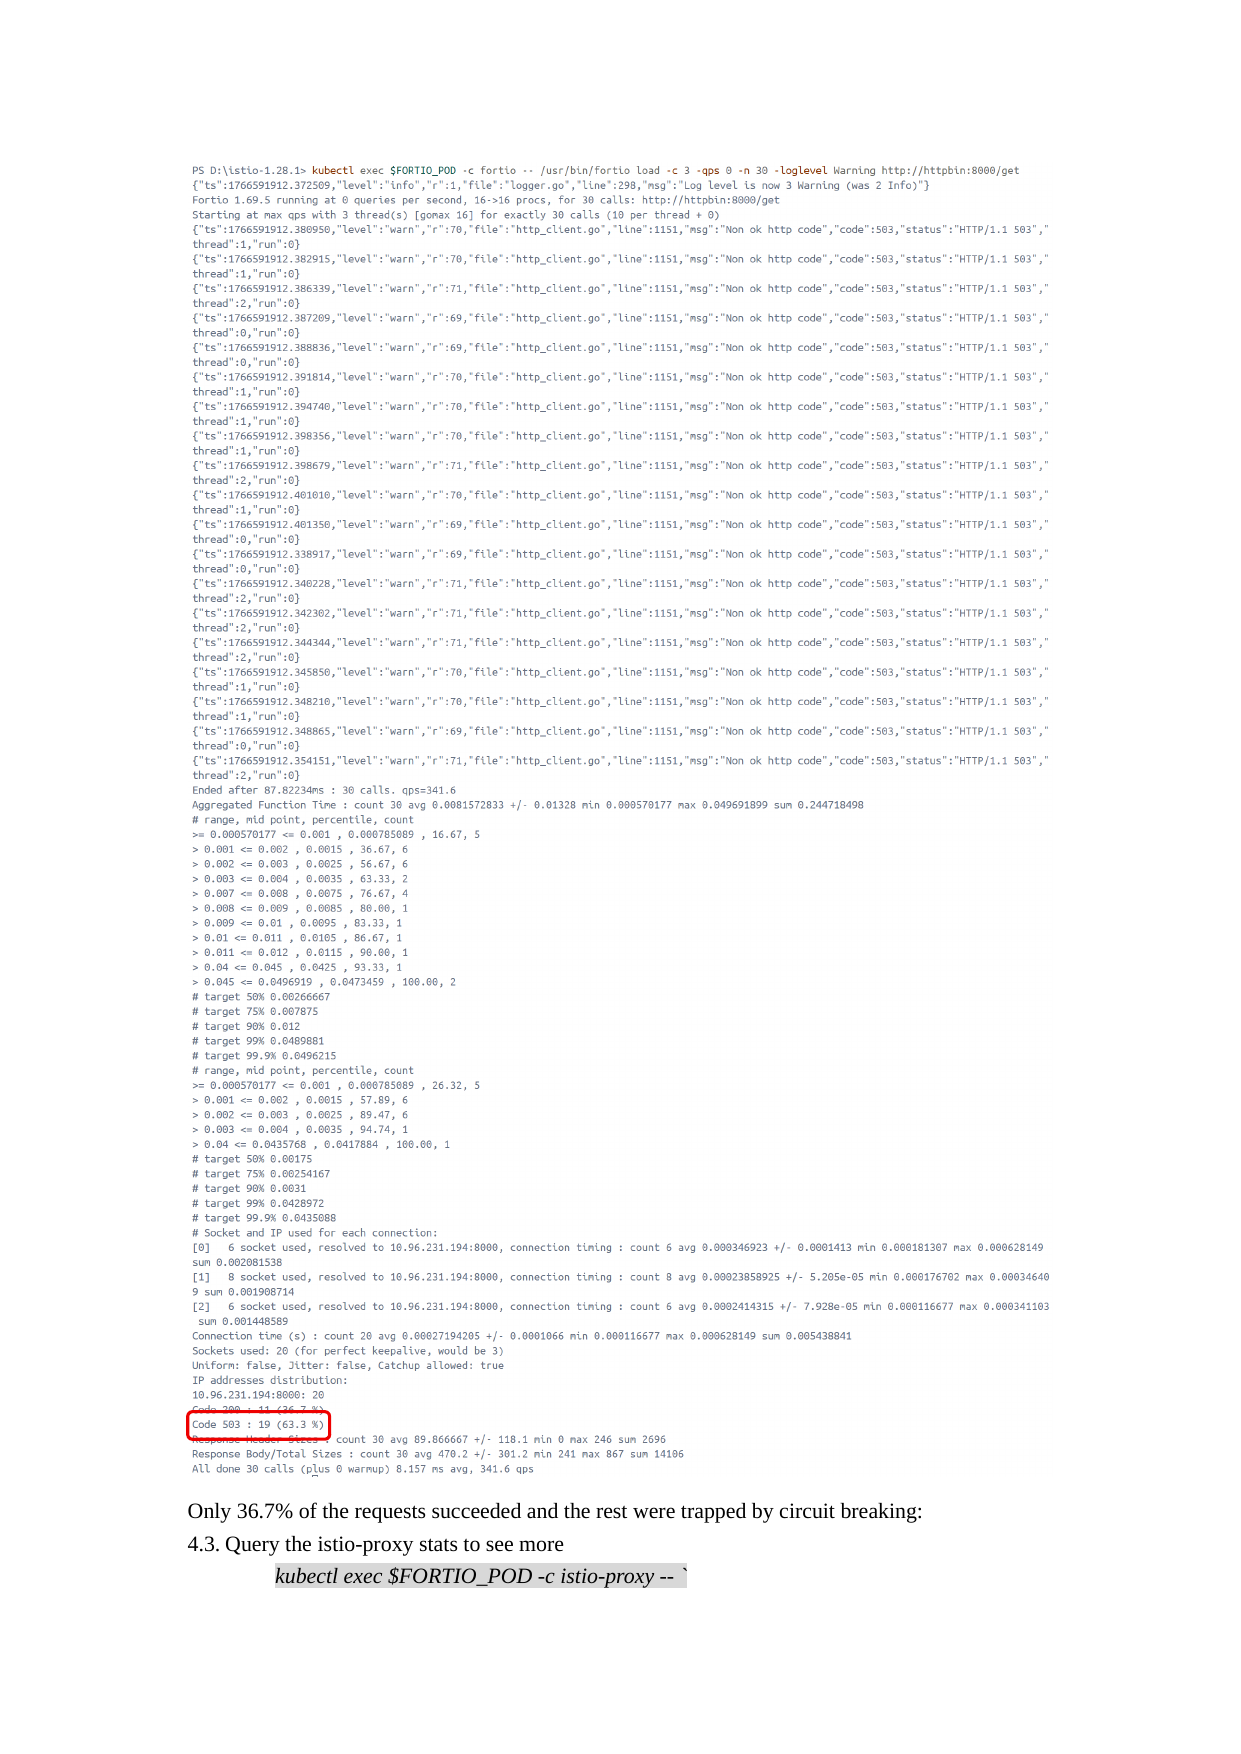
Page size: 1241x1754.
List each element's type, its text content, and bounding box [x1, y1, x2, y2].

text kubectl exec $FORTIO_POD -c istio-proxy -- ` [275, 1559, 1053, 1592]
list Query the istio-proxy stats to see more [187, 1527, 1053, 1559]
text Only 36.7% of the requests succeeded and the rest were trapped by circuit breaking: [187, 1494, 1053, 1527]
picture [190, 1414, 328, 1437]
picture [187, 162, 1053, 1477]
